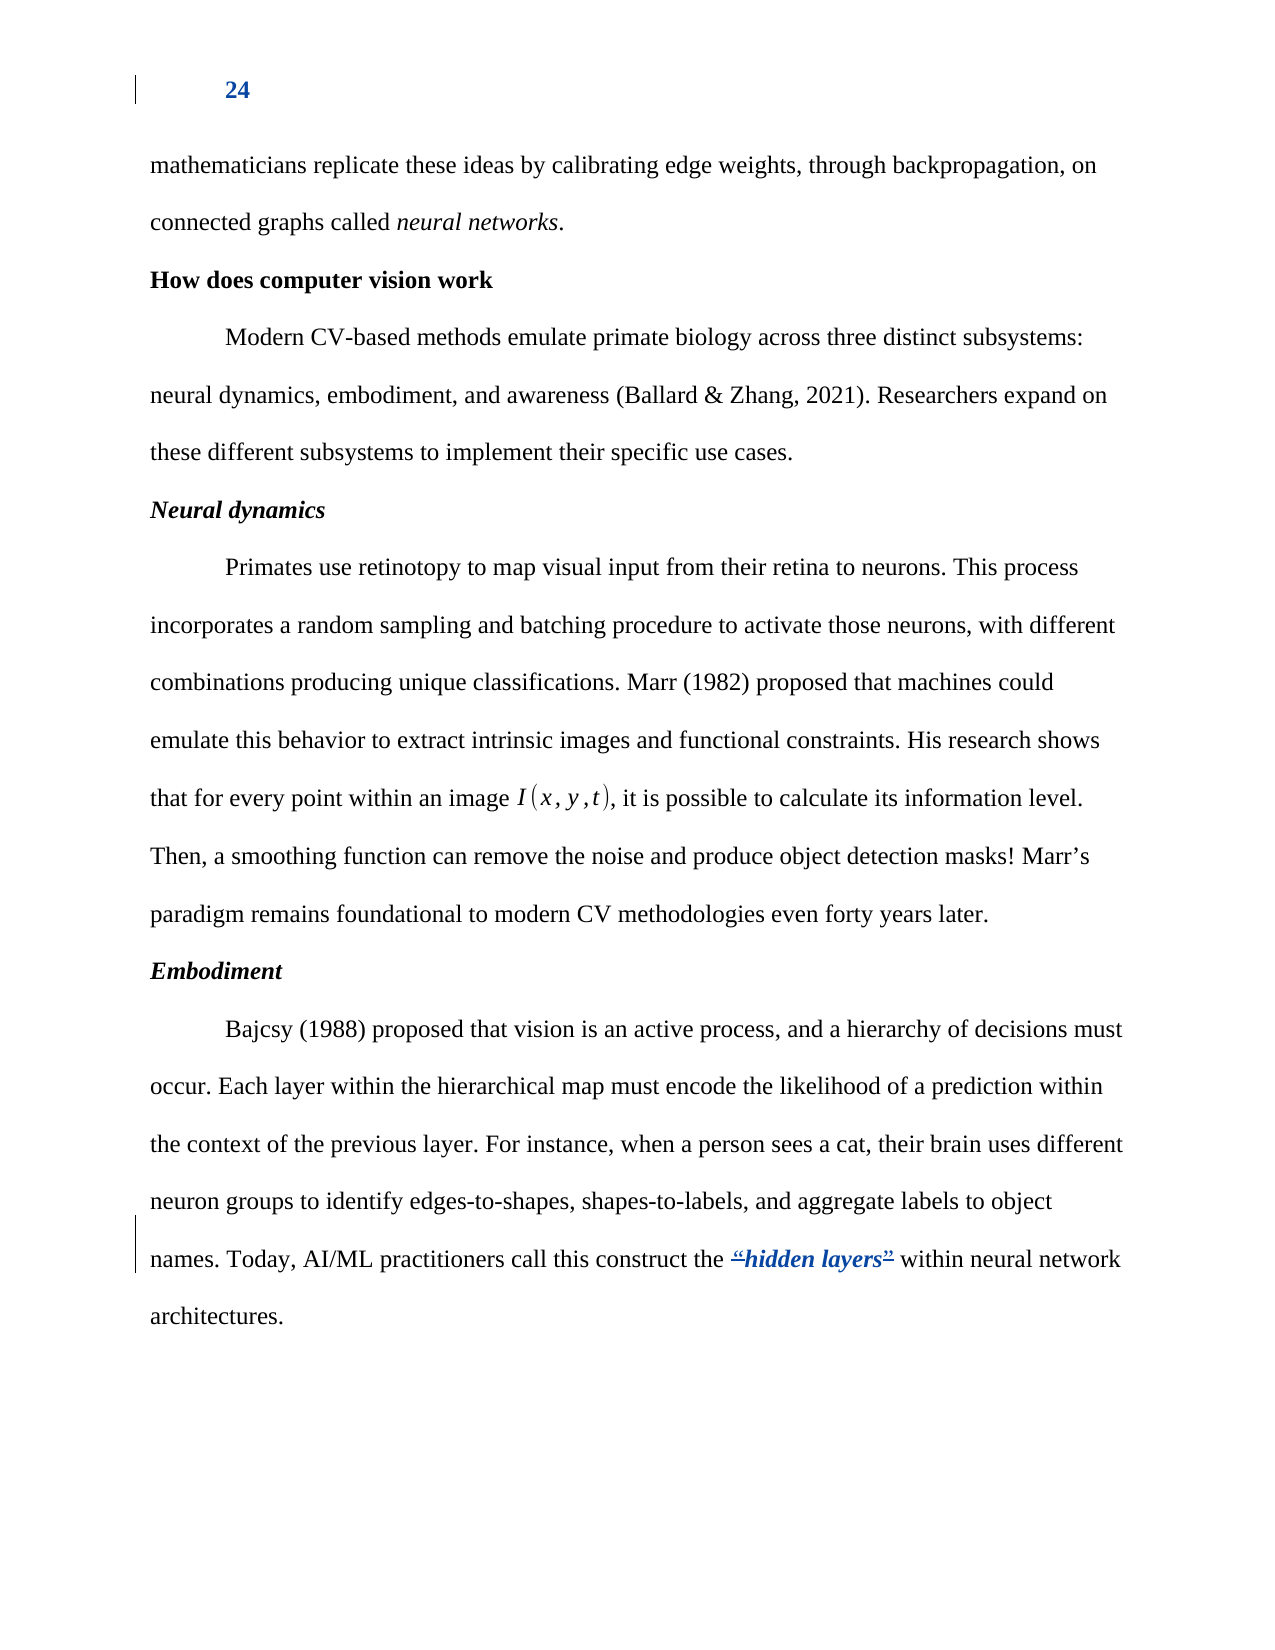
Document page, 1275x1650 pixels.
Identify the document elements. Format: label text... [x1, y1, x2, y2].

subtitle Neural dynamics [150, 495, 1125, 524]
text Modern CV-based methods emulate primate biology across three distinct subsystems: neural dynamics, embodiment, and awareness. Researchers expand on these different subsystems to implement their specific use cases. [150, 322, 1125, 466]
text Primates use retinotopy to map visual input from their retina to neurons. This process incorporates a random sampling and batching procedure to activate those neurons, with different combinations producing unique classifications. Marr (1982) proposed that machines could emulate this behavior to extract intrinsic images and functional constraints. His research shows that for every point within an image , it is possible to calculate its information level. Then, a smoothing function can remove the noise and produce object detection masks! Marr’s paradigm remains foundational to modern CV methodologies even forty years later. [150, 552, 1125, 927]
subtitle Embodiment [150, 956, 1125, 985]
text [150, 150, 1125, 236]
text Bajcsy (1988) proposed that vision is an active process, and a hierarchy of decisions must occur. Each layer within the hierarchical map must encode the likelihood of a prediction within the context of the previous layer. For instance, when a person sees a cat, their brain uses different neuron groups to identify edges-to-shapes, shapes-to-labels, and aggregate labels to object names. Today, AI/ML practitioners call this construct the hidden layers within neural network architectures. [150, 1014, 1125, 1330]
subtitle How does computer vision work [150, 265, 1125, 294]
